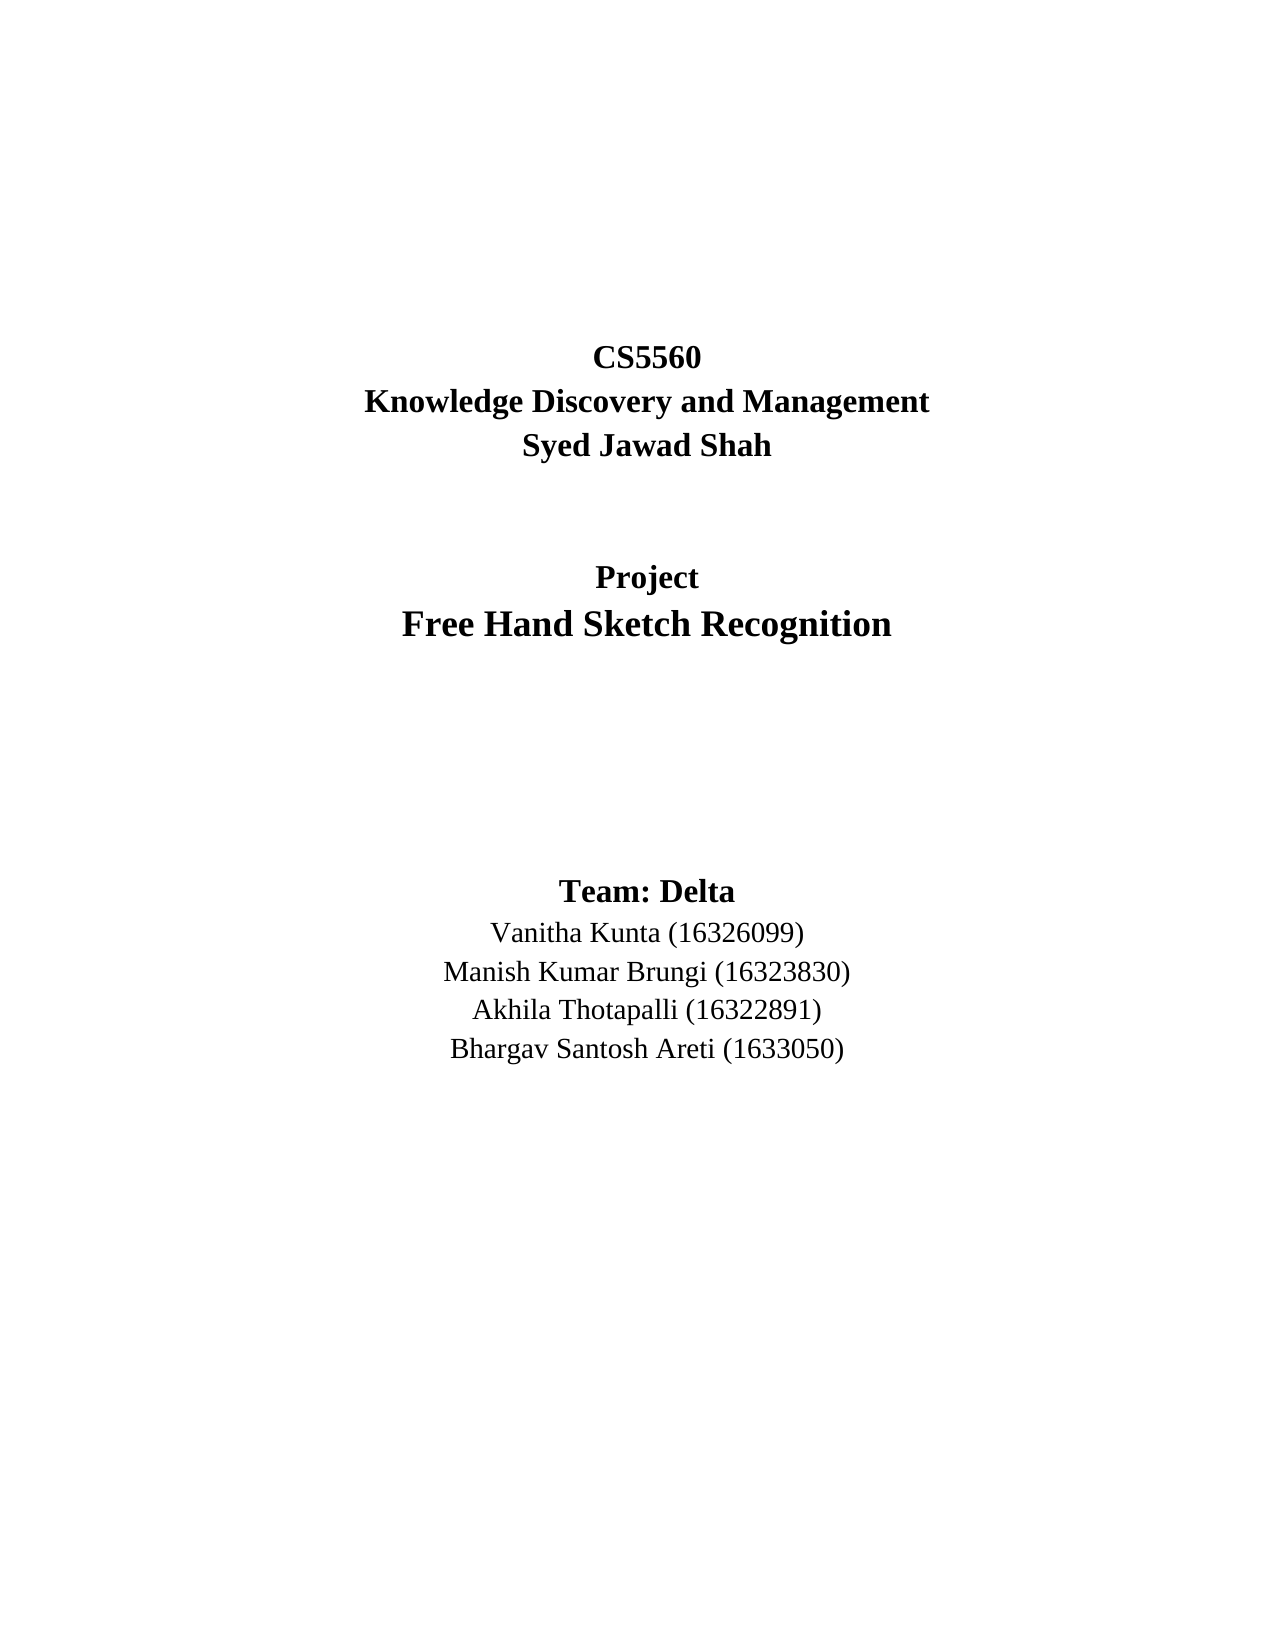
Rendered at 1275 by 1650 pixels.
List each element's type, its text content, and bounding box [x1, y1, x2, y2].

text Syed Jawad Shah [131, 425, 1162, 463]
text Manish Kumar Brungi (16323830) [131, 954, 1162, 987]
text Knowledge Discovery and Management [131, 381, 1162, 419]
text CS5560 [131, 337, 1162, 375]
text Team: Delta [131, 871, 1162, 909]
text Free Hand Sketch Recognition [131, 601, 1162, 644]
text Akhila Thotapalli (16322891) [131, 992, 1162, 1026]
text Bhargav Santosh Areti (1633050) [131, 1031, 1162, 1064]
text Vanitha Kunta (16326099) [131, 915, 1162, 949]
text Project [131, 557, 1162, 596]
